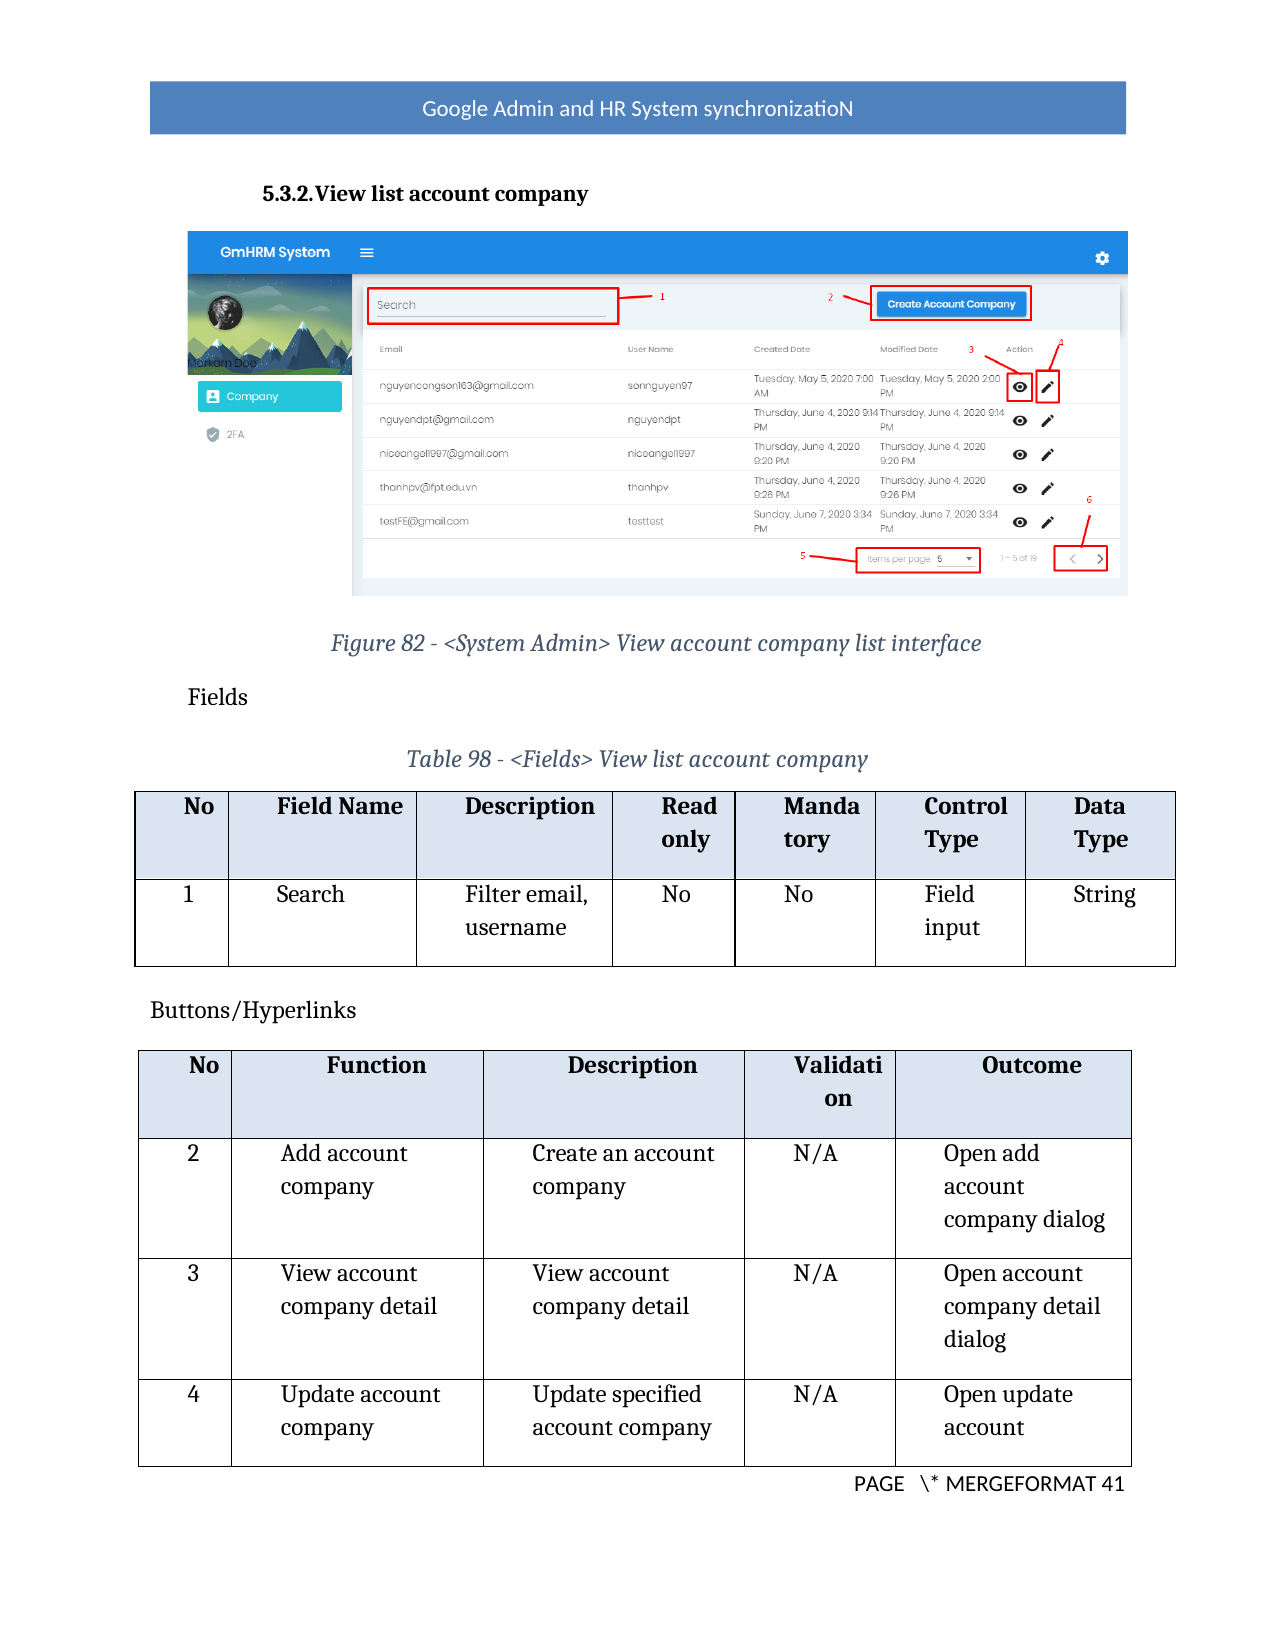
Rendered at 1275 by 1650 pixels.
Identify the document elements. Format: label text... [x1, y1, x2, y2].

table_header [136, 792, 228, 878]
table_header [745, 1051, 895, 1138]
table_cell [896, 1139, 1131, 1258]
picture [187, 231, 1128, 596]
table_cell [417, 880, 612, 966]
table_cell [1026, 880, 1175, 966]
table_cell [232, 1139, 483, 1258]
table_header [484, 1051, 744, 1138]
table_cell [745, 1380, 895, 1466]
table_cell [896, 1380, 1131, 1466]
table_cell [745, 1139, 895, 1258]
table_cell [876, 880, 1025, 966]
text Table 98 - <Fields> View list account company [150, 745, 1125, 774]
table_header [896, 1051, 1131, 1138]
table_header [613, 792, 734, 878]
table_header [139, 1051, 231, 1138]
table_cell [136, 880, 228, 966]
subtitle View list account company [262, 181, 1125, 207]
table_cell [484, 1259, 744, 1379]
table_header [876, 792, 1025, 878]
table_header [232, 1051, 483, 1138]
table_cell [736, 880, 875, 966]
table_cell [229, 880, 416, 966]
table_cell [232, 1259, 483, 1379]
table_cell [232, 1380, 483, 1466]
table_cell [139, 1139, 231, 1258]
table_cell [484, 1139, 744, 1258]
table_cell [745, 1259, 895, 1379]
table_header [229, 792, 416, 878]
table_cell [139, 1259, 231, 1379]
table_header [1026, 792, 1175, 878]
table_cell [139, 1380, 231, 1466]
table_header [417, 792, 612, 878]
text Fields [187, 683, 1125, 712]
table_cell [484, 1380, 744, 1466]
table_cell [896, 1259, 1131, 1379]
text Figure 82 - <System Admin> View account company list interface [187, 629, 1125, 658]
text Buttons/Hyperlinks [150, 967, 1125, 1025]
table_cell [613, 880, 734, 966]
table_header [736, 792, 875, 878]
